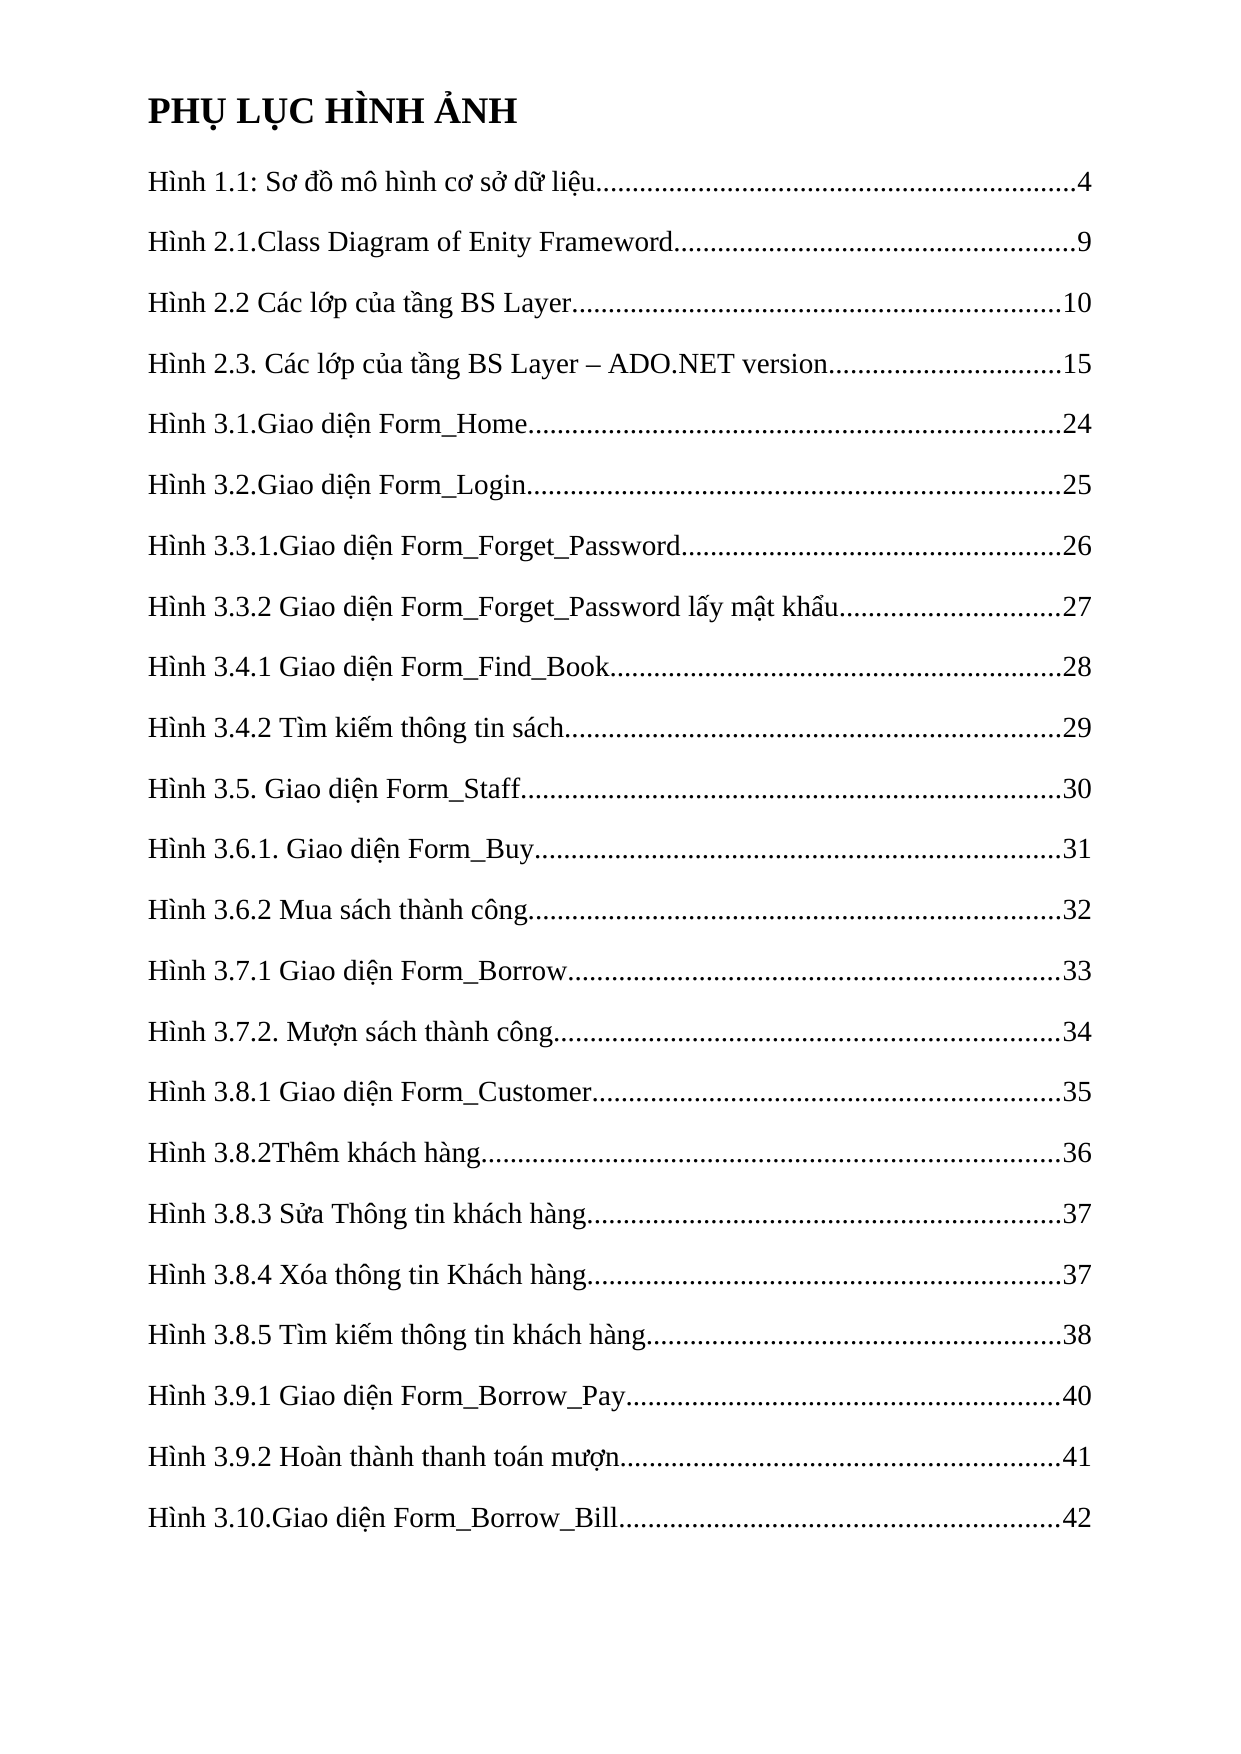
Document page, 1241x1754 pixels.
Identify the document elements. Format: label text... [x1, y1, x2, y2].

text Hình 3.4.1 Giao diện Form_Find_Book 28 [148, 649, 1093, 683]
text Hình 3.4.2 Tìm kiếm thông tin sách 29 [148, 710, 1093, 744]
text Hình 3.9.2 Hoàn thành thanh toán mượn 41 [148, 1439, 1093, 1472]
text Hình 2.2 Các lớp của tầng BS Layer 10 [148, 285, 1093, 319]
text Hình 3.5. Giao diện Form_Staff 30 [148, 771, 1093, 804]
text Hình 3.9.1 Giao diện Form_Borrow_Pay 40 [148, 1378, 1093, 1412]
text Hình 3.8.1 Giao diện Form_Customer 35 [148, 1074, 1093, 1108]
text Hình 3.7.2. Mượn sách thành công 34 [148, 1014, 1093, 1047]
text Hình 3.6.2 Mua sách thành công 32 [148, 892, 1093, 926]
text Hình 3.7.1 Giao diện Form_Borrow 33 [148, 953, 1093, 987]
text Hình 3.8.5 Tìm kiếm thông tin khách hàng 38 [148, 1317, 1093, 1351]
text Hình 3.3.2 Giao diện Form_Forget_Password lấy mật khẩu 27 [148, 589, 1093, 622]
text Hình 3.2.Giao diện Form_Login 25 [148, 467, 1093, 501]
text Hình 3.10.Giao diện Form_Borrow_Bill 42 [148, 1500, 1093, 1533]
text Hình 1.1: Sơ đồ mô hình cơ sở dữ liệu 4 [148, 164, 1093, 197]
text Hình 2.1.Class Diagram of Enity Frameword 9 [148, 224, 1093, 258]
text Hình 3.8.3 Sửa Thông tin khách hàng 37 [148, 1196, 1093, 1229]
text PHỤ LỤC HÌNH ẢNH [148, 88, 1093, 132]
text Hình 3.6.1. Giao diện Form_Buy 31 [148, 832, 1093, 865]
text Hình 3.1.Giao diện Form_Home 24 [148, 407, 1093, 440]
text Hình 3.3.1.Giao diện Form_Forget_Password 26 [148, 528, 1093, 562]
text Hình 3.8.2Thêm khách hàng 36 [148, 1135, 1093, 1169]
text Hình 2.3. Các lớp của tầng BS Layer – ADO.NET version 15 [148, 346, 1093, 379]
text Hình 3.8.4 Xóa thông tin Khách hàng 37 [148, 1257, 1093, 1290]
